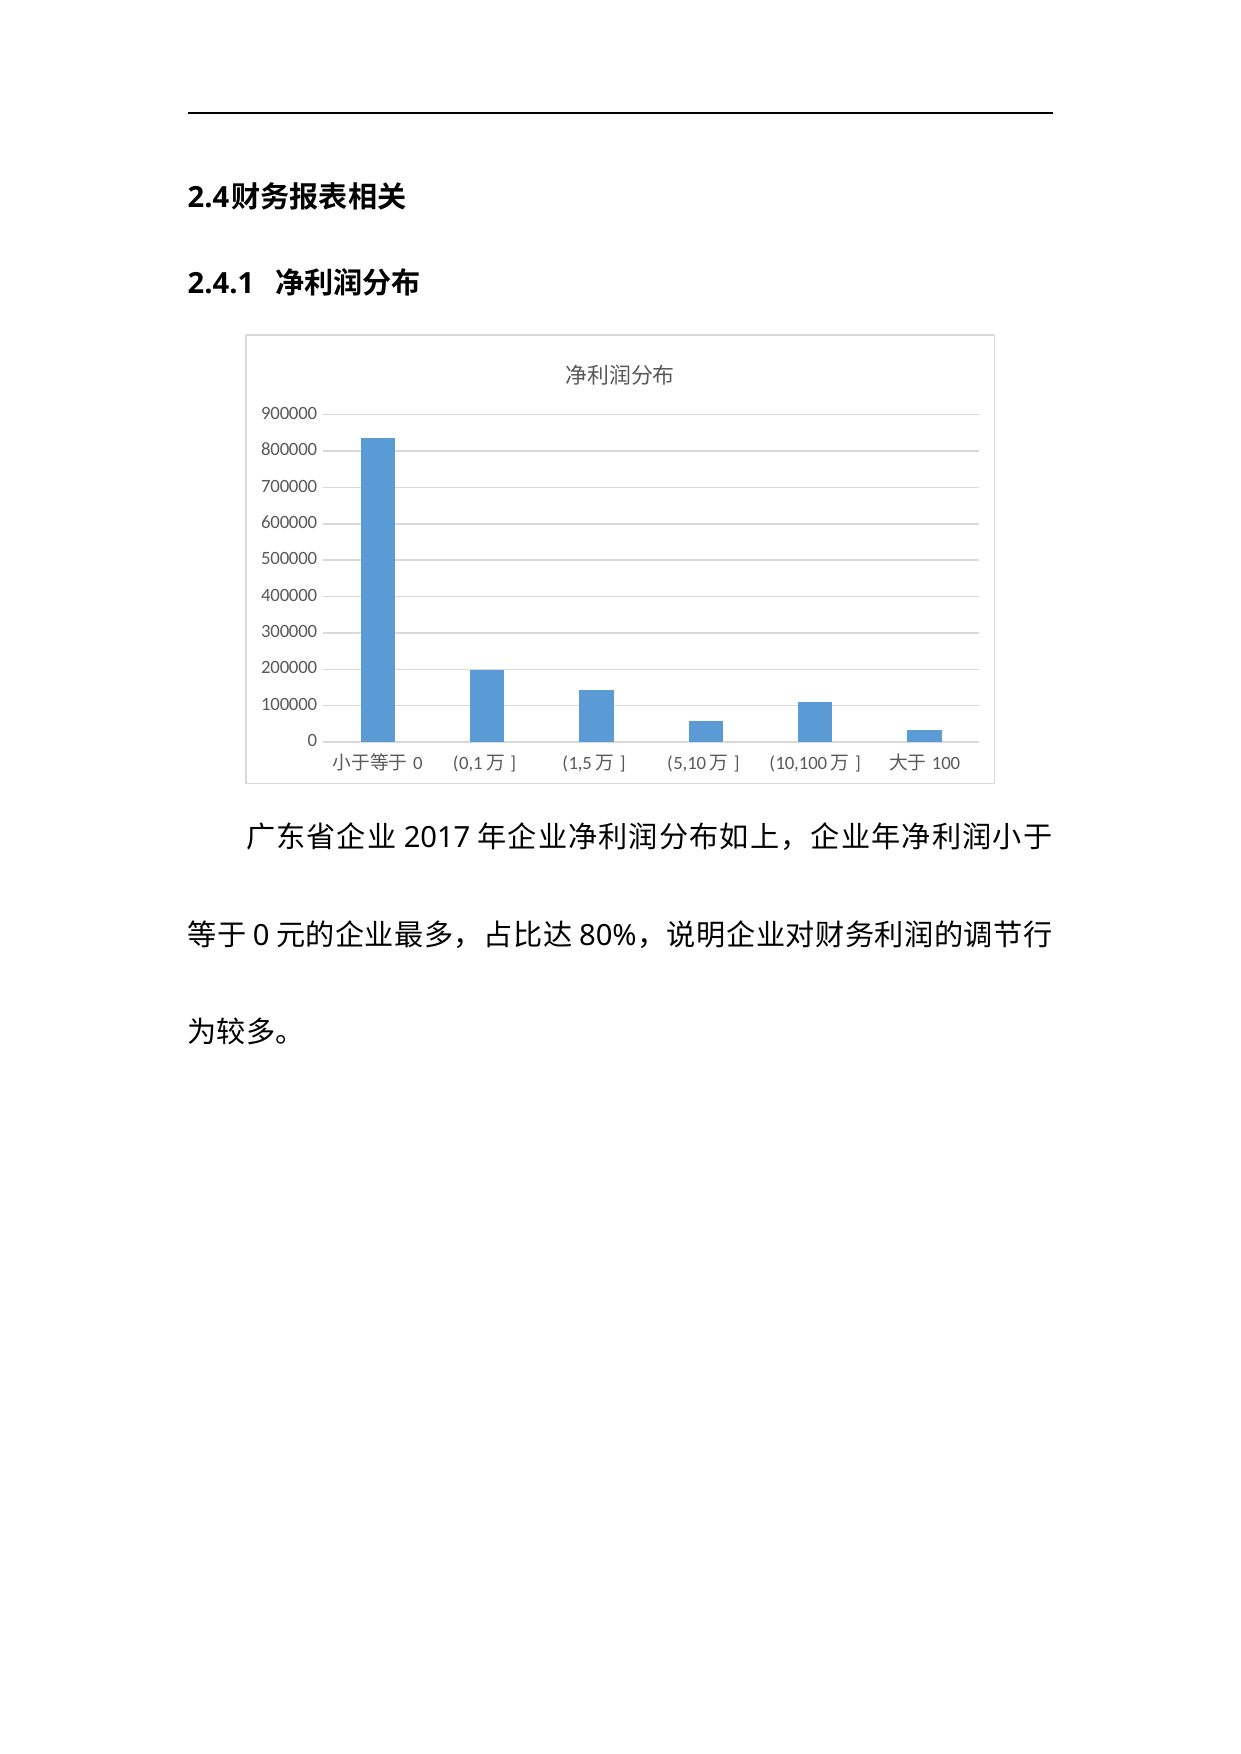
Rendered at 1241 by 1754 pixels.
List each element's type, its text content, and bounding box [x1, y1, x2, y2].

subtitle 财务报表相关 [187, 162, 1053, 227]
text 广东省企业2017年企业净利润分布如上，企业年净利润小于等于0元的企业最多，占比达80%，说明企业对财务利润的调节行为较多。 [187, 803, 1053, 1063]
subtitle 净利润分布 [187, 248, 1053, 313]
